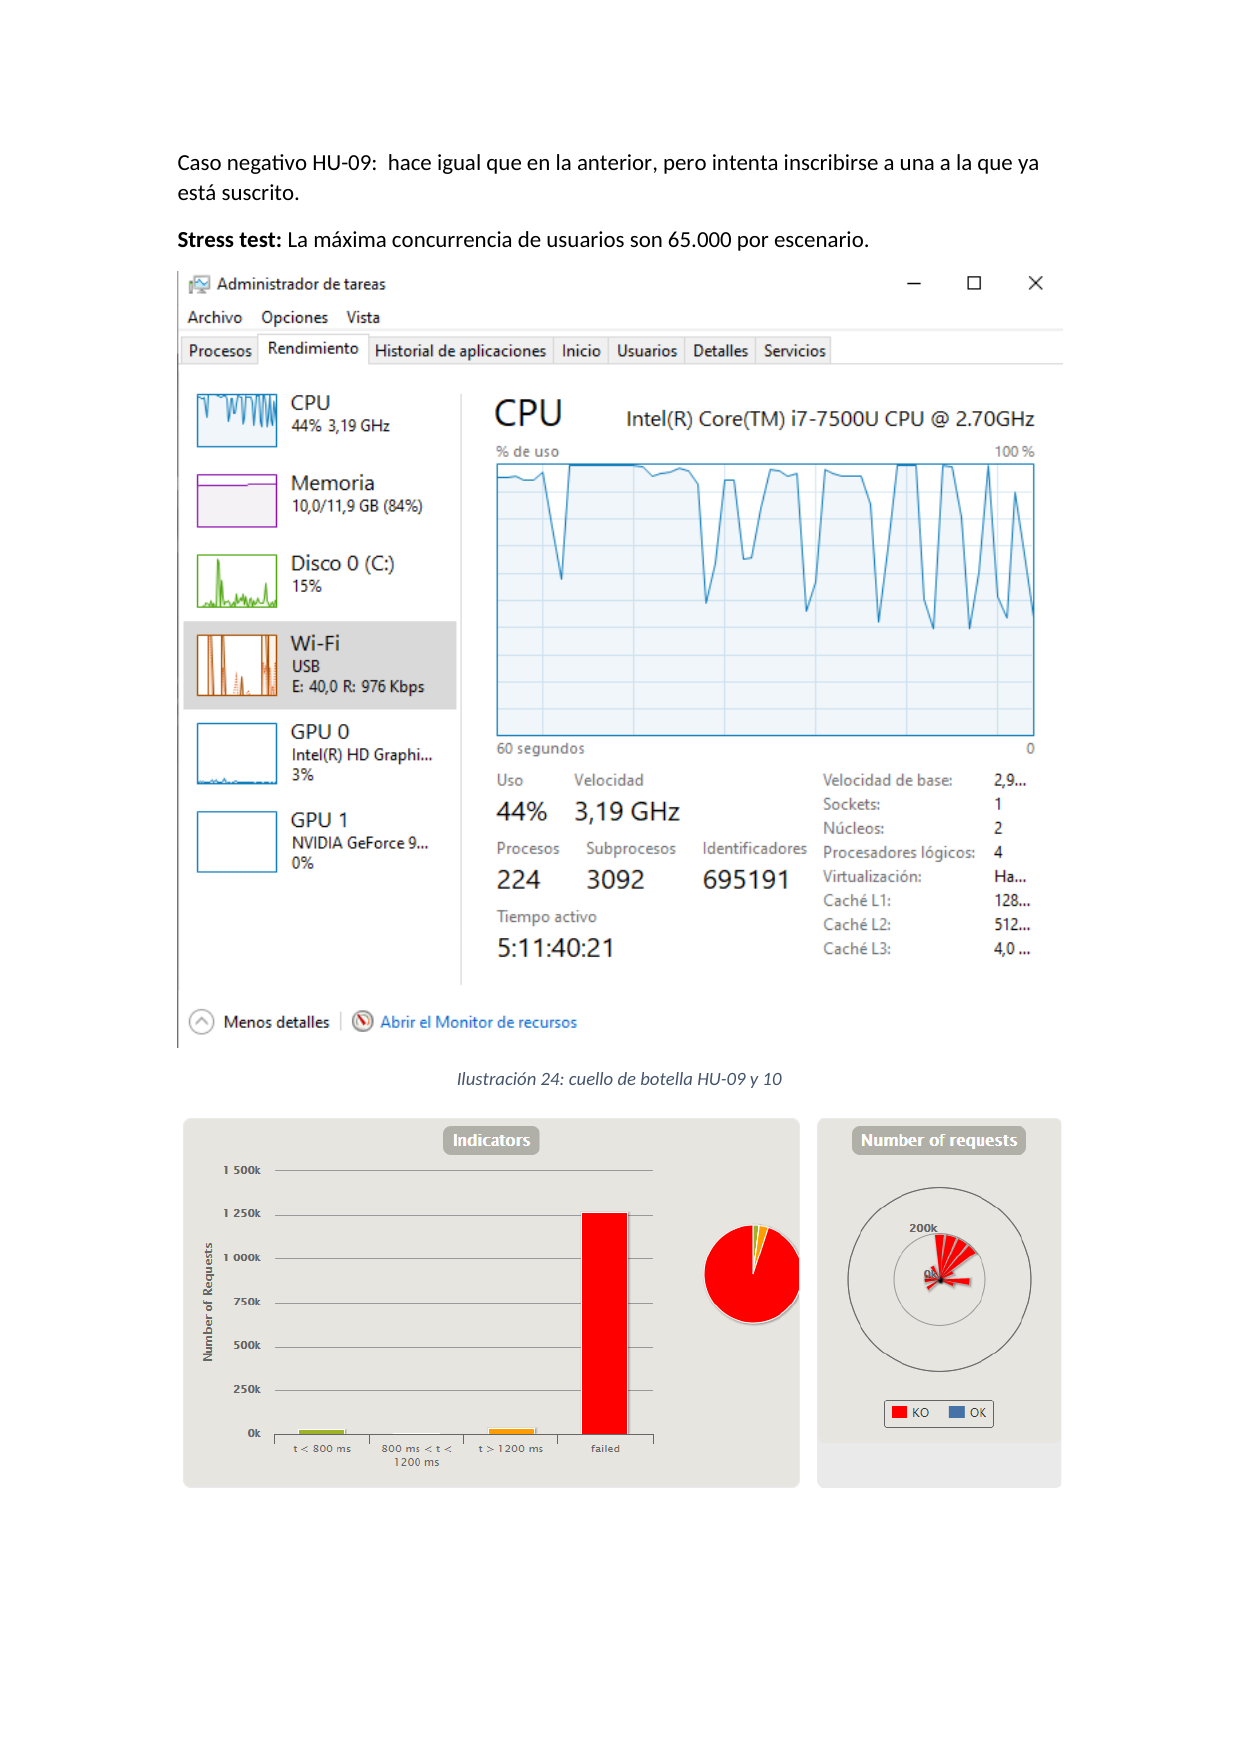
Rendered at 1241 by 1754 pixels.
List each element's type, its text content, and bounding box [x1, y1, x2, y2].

text Caso negativo HU-09: hace igual que en la anterior, pero intenta inscribirse a una a la que ya está suscrito. [177, 148, 1063, 206]
text Ilustración 24: cuello de botella HU-09 y 10 [177, 1067, 1063, 1090]
text Stress test: La máxima concurrencia de usuarios son 65.000 por escenario. [177, 225, 1063, 253]
picture [177, 1110, 1062, 1499]
picture [177, 271, 1063, 1048]
